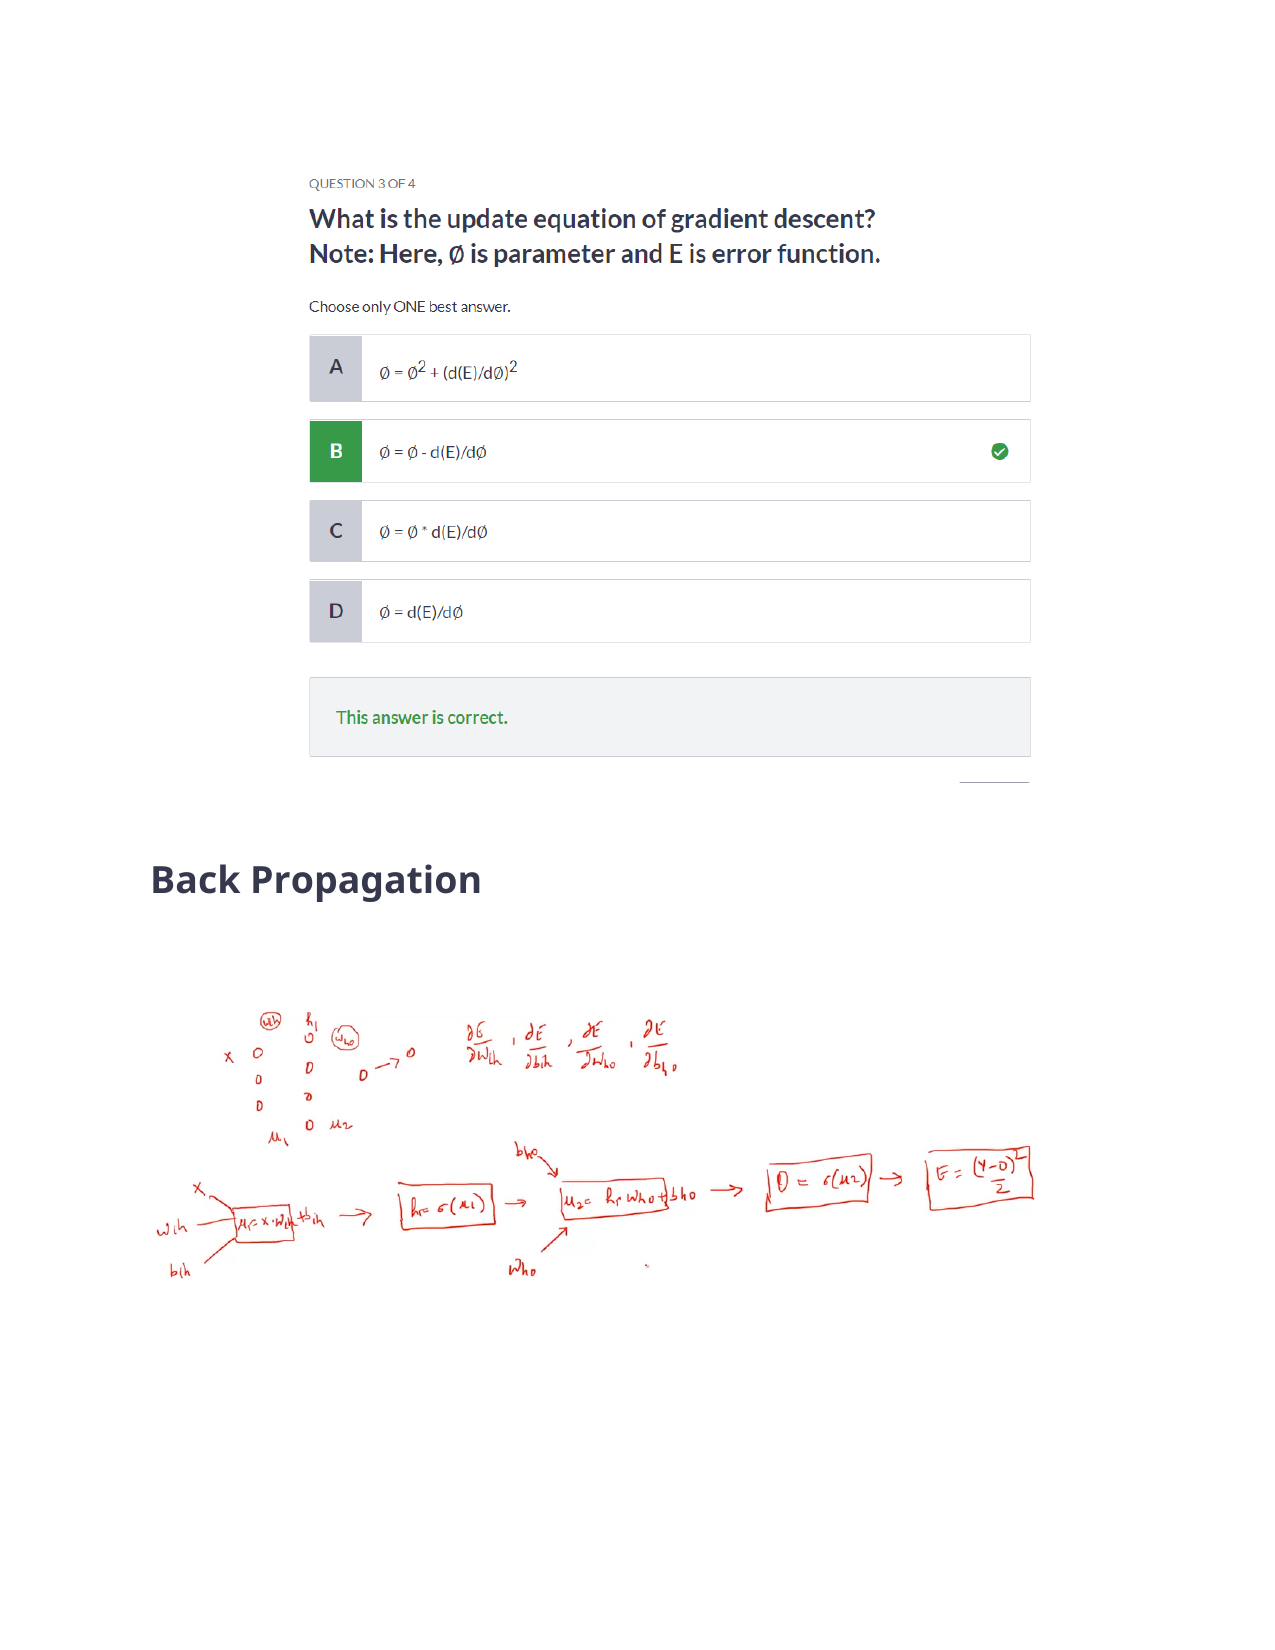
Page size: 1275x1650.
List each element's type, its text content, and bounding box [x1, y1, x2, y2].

picture [150, 997, 1125, 1372]
picture [150, 150, 1125, 783]
subtitle Back Propagation [150, 853, 1125, 904]
